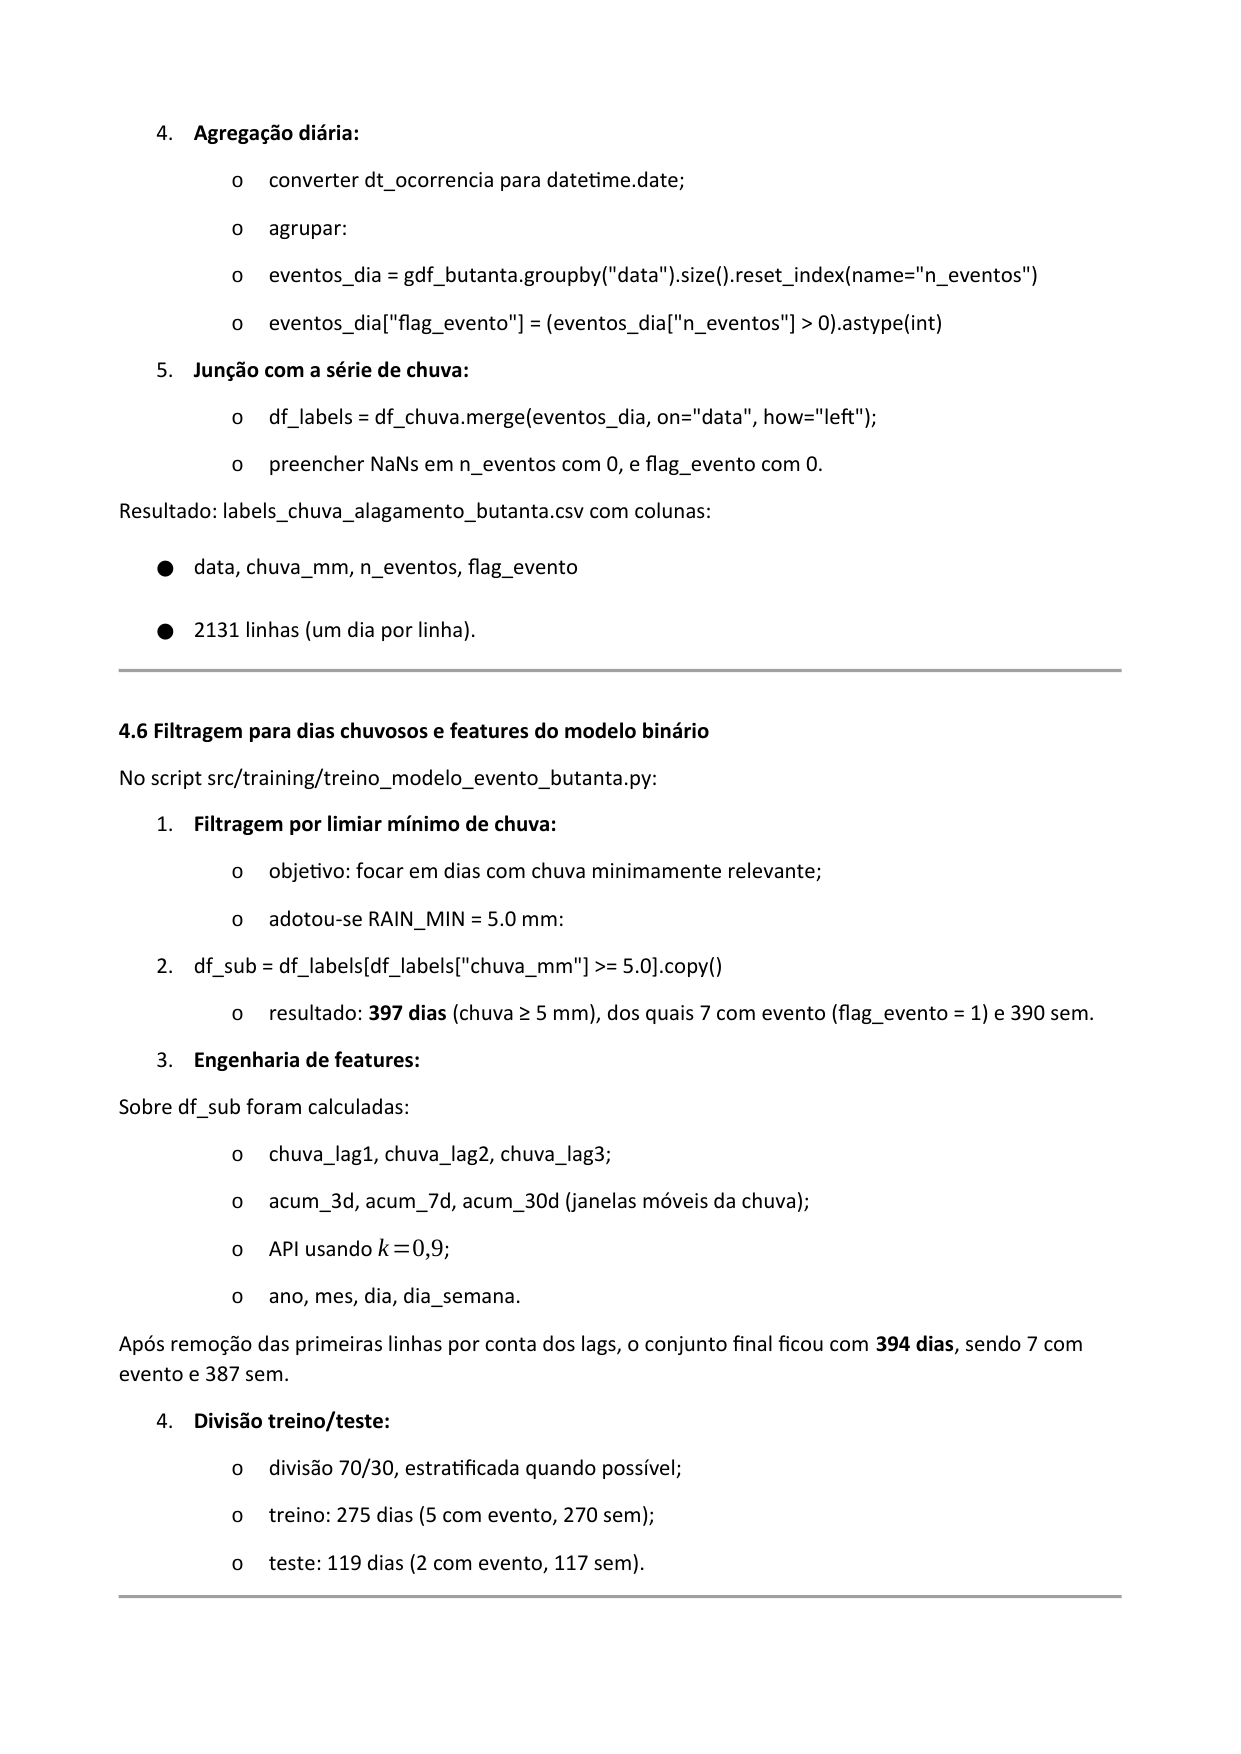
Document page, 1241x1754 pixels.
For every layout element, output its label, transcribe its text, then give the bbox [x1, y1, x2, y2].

list Divisão treino/teste: [156, 1406, 1122, 1434]
text Resultado: labels_chuva_alagamento_butanta.csv com colunas: [118, 497, 1122, 525]
list chuva_lag1, chuva_lag2, chuva_lag3; [231, 1139, 1122, 1168]
list divisão 70/30, estratificada quando possível; [231, 1453, 1122, 1481]
list adotou-se RAIN_MIN = 5.0 mm: [231, 904, 1122, 932]
list Agregação diária: [156, 118, 1122, 147]
list API usando ; [231, 1234, 1122, 1263]
list eventos_dia = gdf_butanta.groupby("data").size().reset_index(name="n_eventos") [231, 260, 1122, 289]
list Filtragem por limiar mínimo de chuva: [156, 809, 1122, 838]
list Junção com a série de chuva: [156, 355, 1122, 383]
list treino: 275 dias (5 com evento, 270 sem); [231, 1500, 1122, 1529]
list preencher NaNs em n_eventos com 0, e flag_evento com 0. [231, 449, 1122, 478]
list teste: 119 dias (2 com evento, 117 sem). [231, 1548, 1122, 1576]
list ano, mes, dia, dia_semana. [231, 1281, 1122, 1310]
list Engenharia de features: [156, 1046, 1122, 1073]
list 2131 linhas (um dia por linha). [156, 606, 1122, 649]
list df_sub = df_labels[df_labels["chuva_mm"] >= 5.0].copy() [156, 951, 1122, 979]
list eventos_dia["flag_evento"] = (eventos_dia["n_eventos"] > 0).astype(int) [231, 308, 1122, 336]
text Após remoção das primeiras linhas por conta dos lags, o conjunto final ficou com 394 dias, sendo 7 com evento e 387 sem. [118, 1329, 1122, 1387]
list agrupar: [231, 213, 1122, 241]
text 4.6 Filtragem para dias chuvosos e features do modelo binário [118, 716, 1122, 744]
text Sobre df_sub foram calculadas: [118, 1092, 1122, 1120]
list resultado: 397 dias (chuva ≥ 5 mm), dos quais 7 com evento (flag_evento = 1) e 390 sem. [231, 998, 1122, 1027]
list data, chuva_mm, n_eventos, flag_evento [156, 543, 1122, 586]
list df_labels = df_chuva.merge(eventos_dia, on="data", how="left"); [231, 402, 1122, 430]
list converter dt_ocorrencia para datetime.date; [231, 165, 1122, 194]
list objetivo: focar em dias com chuva minimamente relevante; [231, 856, 1122, 885]
list acum_3d, acum_7d, acum_30d (janelas móveis da chuva); [231, 1187, 1122, 1215]
text No script src/training/treino_modelo_evento_butanta.py: [118, 763, 1122, 791]
